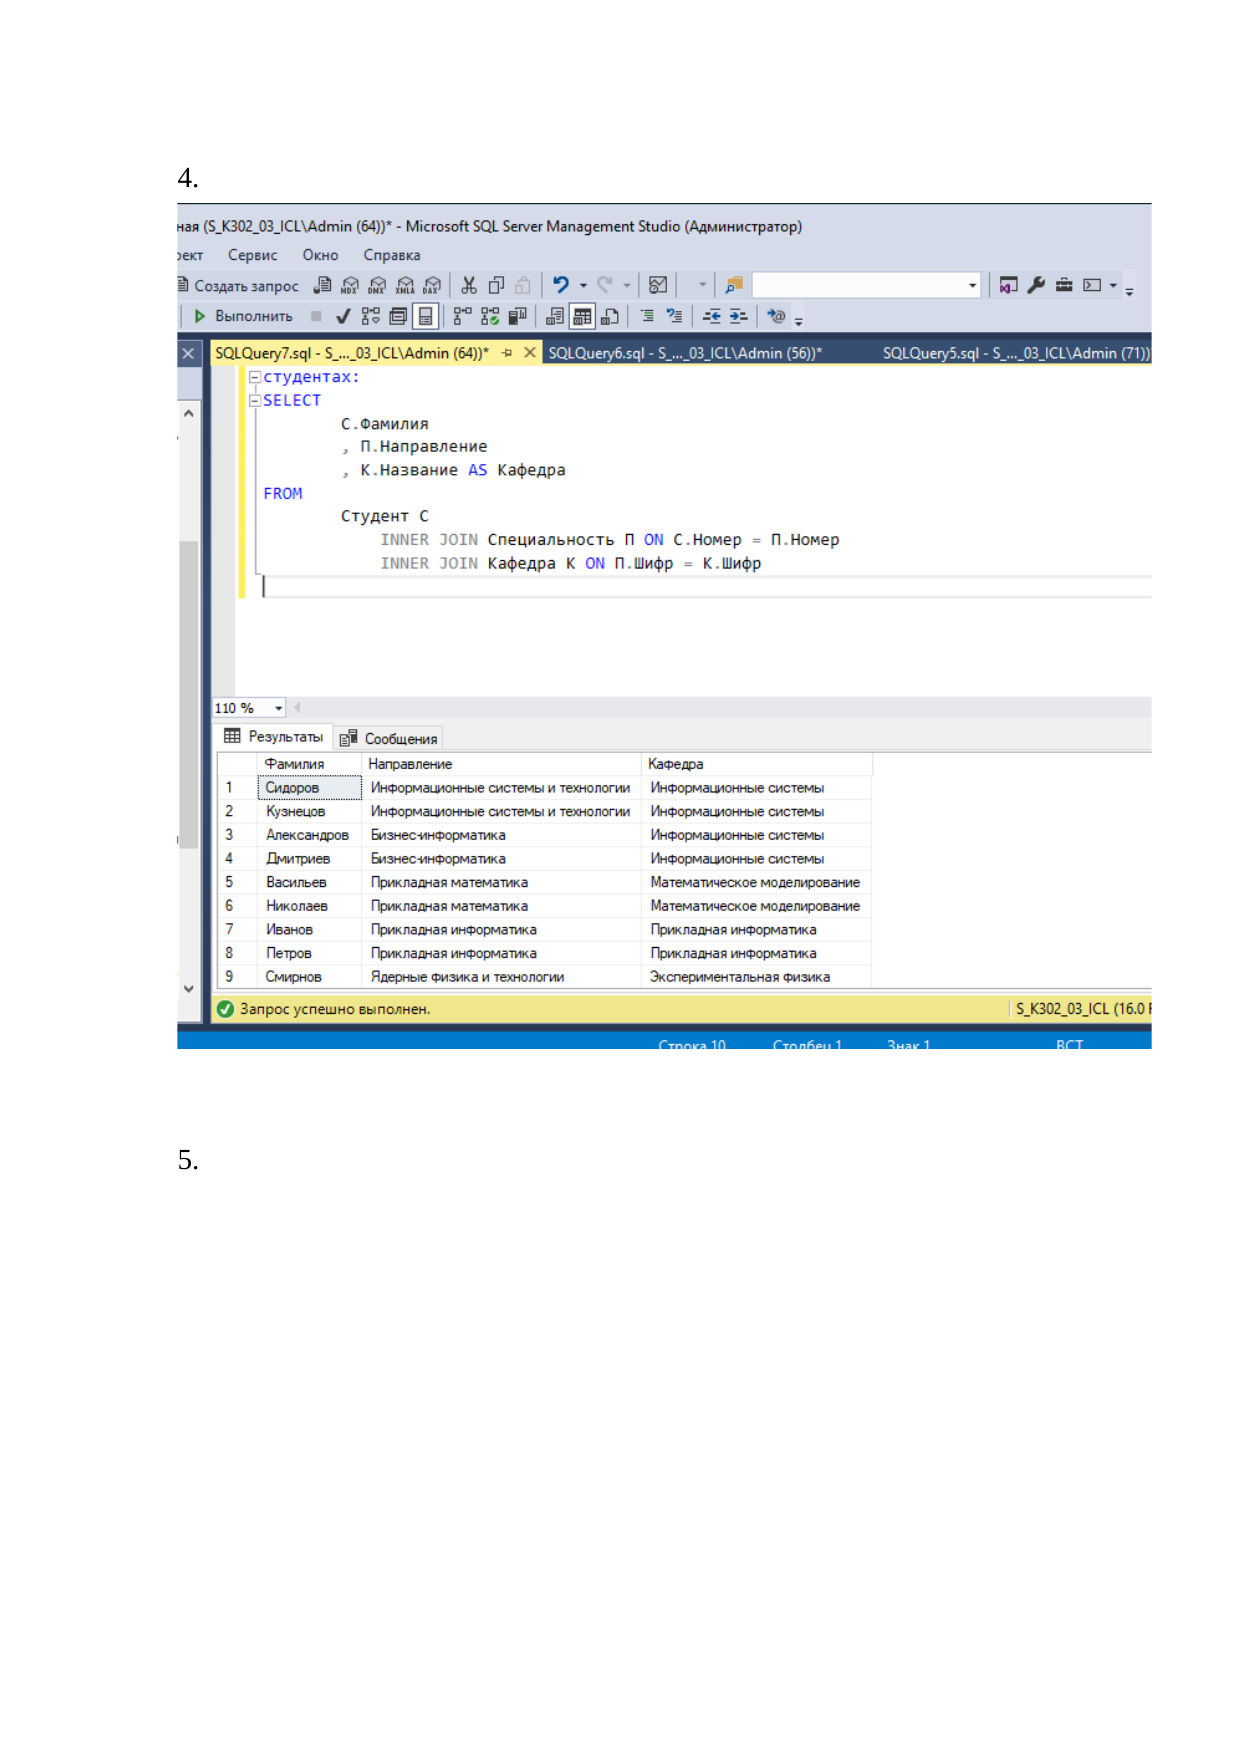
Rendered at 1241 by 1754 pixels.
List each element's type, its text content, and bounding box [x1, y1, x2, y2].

picture [177, 203, 1152, 1049]
text 4. [177, 161, 1152, 194]
text 5. [177, 1142, 1152, 1176]
